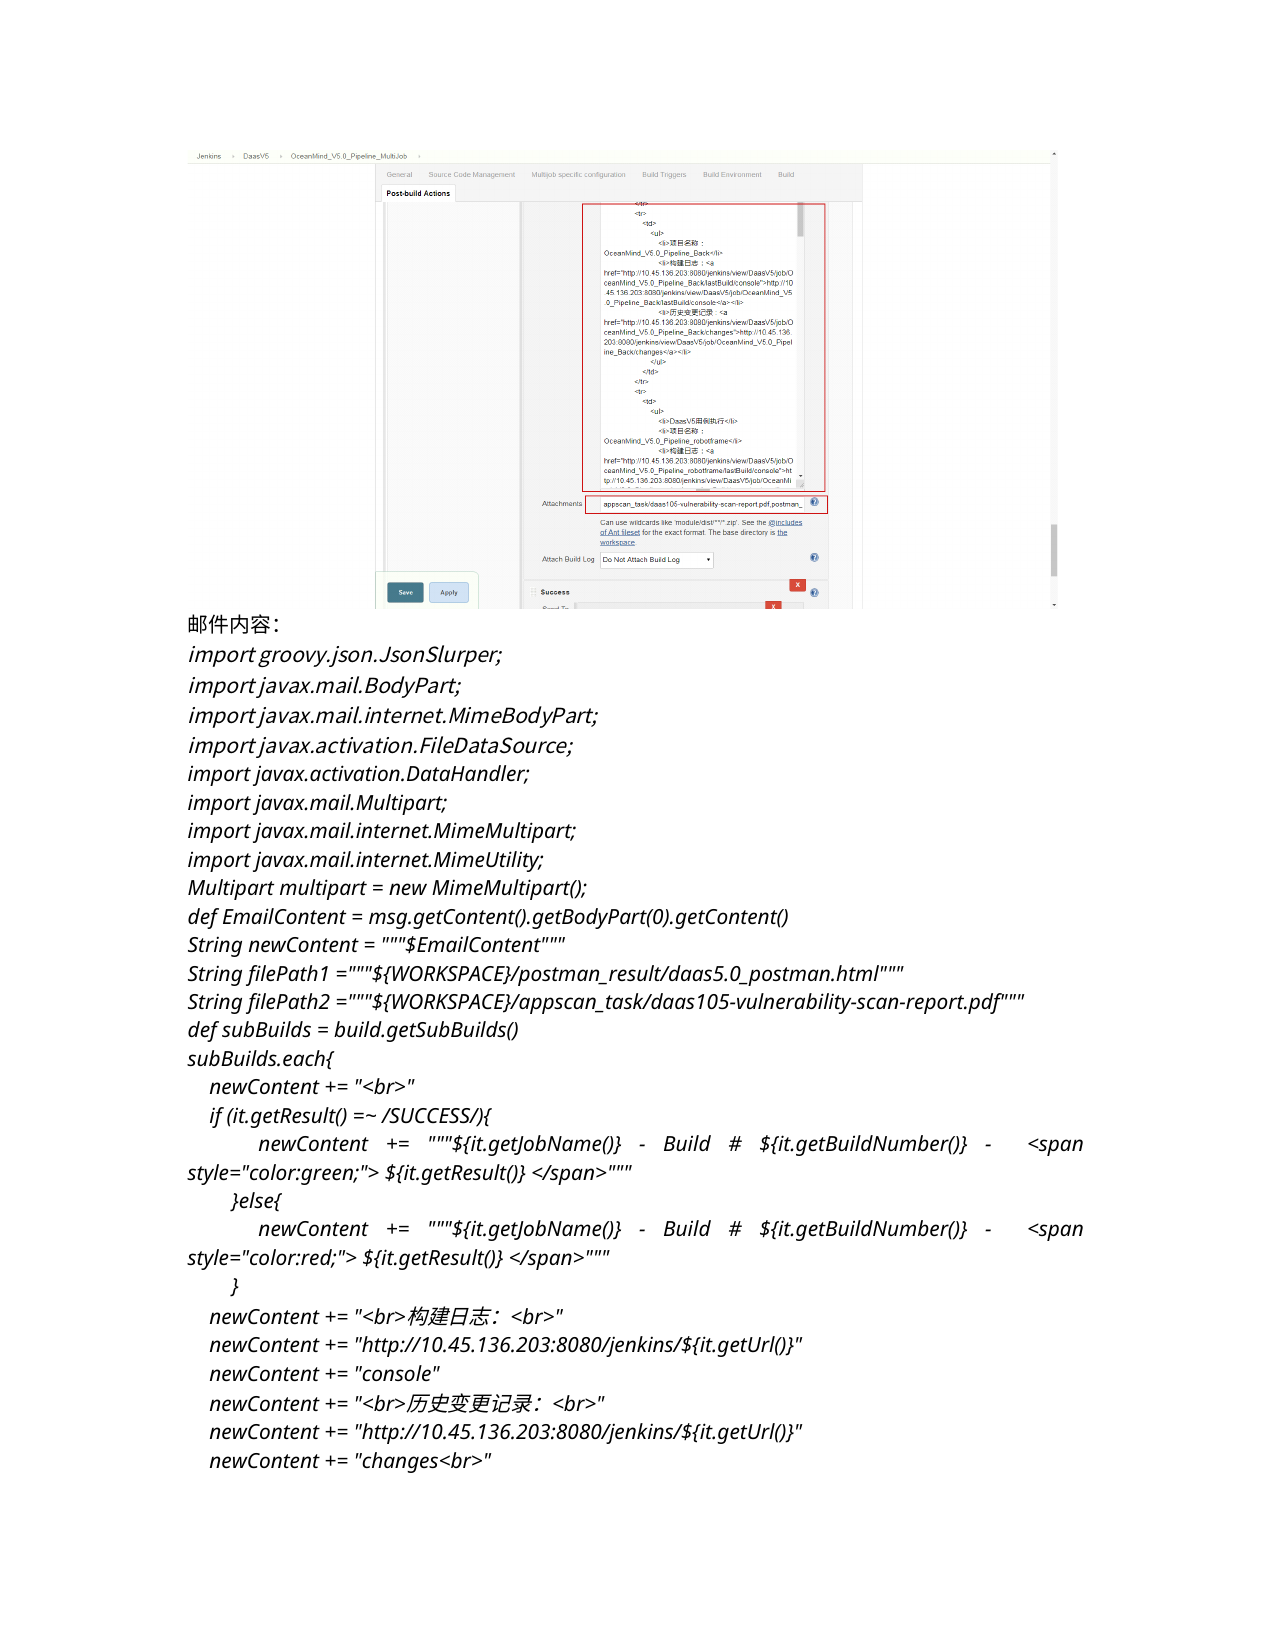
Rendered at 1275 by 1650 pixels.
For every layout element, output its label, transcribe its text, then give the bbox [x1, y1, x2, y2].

text newContent += "<br>构建日志：<br>" [187, 1300, 1087, 1330]
text String newContent = """$EmailContent""" [187, 930, 1087, 959]
text import javax.mail.Multipart; [187, 788, 1087, 816]
text newContent += "console" [187, 1359, 1087, 1387]
picture [187, 150, 1058, 609]
text import javax.mail.internet.MimeBodyPart; [187, 699, 1087, 729]
text String filePath1 ="""${WORKSPACE}/postman_result/daas5.0_postman.html""" [187, 959, 1087, 987]
text import javax.mail.internet.MimeUtility; [187, 845, 1087, 873]
text import javax.activation.FileDataSource; [187, 729, 1087, 759]
text newContent += "http://10.45.136.203:8080/jenkins/${it.getUrl()}" [187, 1330, 1087, 1359]
text Multipart multipart = new MimeMultipart(); [187, 873, 1087, 902]
text import groovy.json.JsonSlurper; [187, 639, 1087, 669]
text 邮件内容： [187, 608, 1087, 639]
text String filePath2 ="""${WORKSPACE}/appscan_task/daas105-vulnerability-scan-report.pdf""" [187, 987, 1087, 1016]
text import javax.mail.BodyPart; [187, 669, 1087, 699]
text if (it.getResult() =~ /SUCCESS/){ [187, 1101, 1087, 1129]
text }else{ [187, 1186, 1087, 1214]
text import javax.mail.internet.MimeMultipart; [187, 816, 1087, 845]
text newContent += "changes<br>" [187, 1446, 1087, 1474]
text newContent += "<br>历史变更记录：<br>" [187, 1387, 1087, 1417]
text newContent += """${it.getJobName()} - Build # ${it.getBuildNumber()} - <span style="color:red;"> ${it.getResult()} </span>""" [187, 1214, 1087, 1271]
text def subBuilds = build.getSubBuilds() [187, 1016, 1087, 1044]
text subBuilds.each{ [187, 1044, 1087, 1072]
text newContent += """${it.getJobName()} - Build # ${it.getBuildNumber()} - <span style="color:green;"> ${it.getResult()} </span>""" [187, 1129, 1087, 1186]
text def EmailContent = msg.getContent().getBodyPart(0).getContent() [187, 902, 1087, 930]
text newContent += "<br>" [187, 1072, 1087, 1101]
text } [187, 1271, 1087, 1300]
text import javax.activation.DataHandler; [187, 759, 1087, 788]
text newContent += "http://10.45.136.203:8080/jenkins/${it.getUrl()}" [187, 1417, 1087, 1446]
